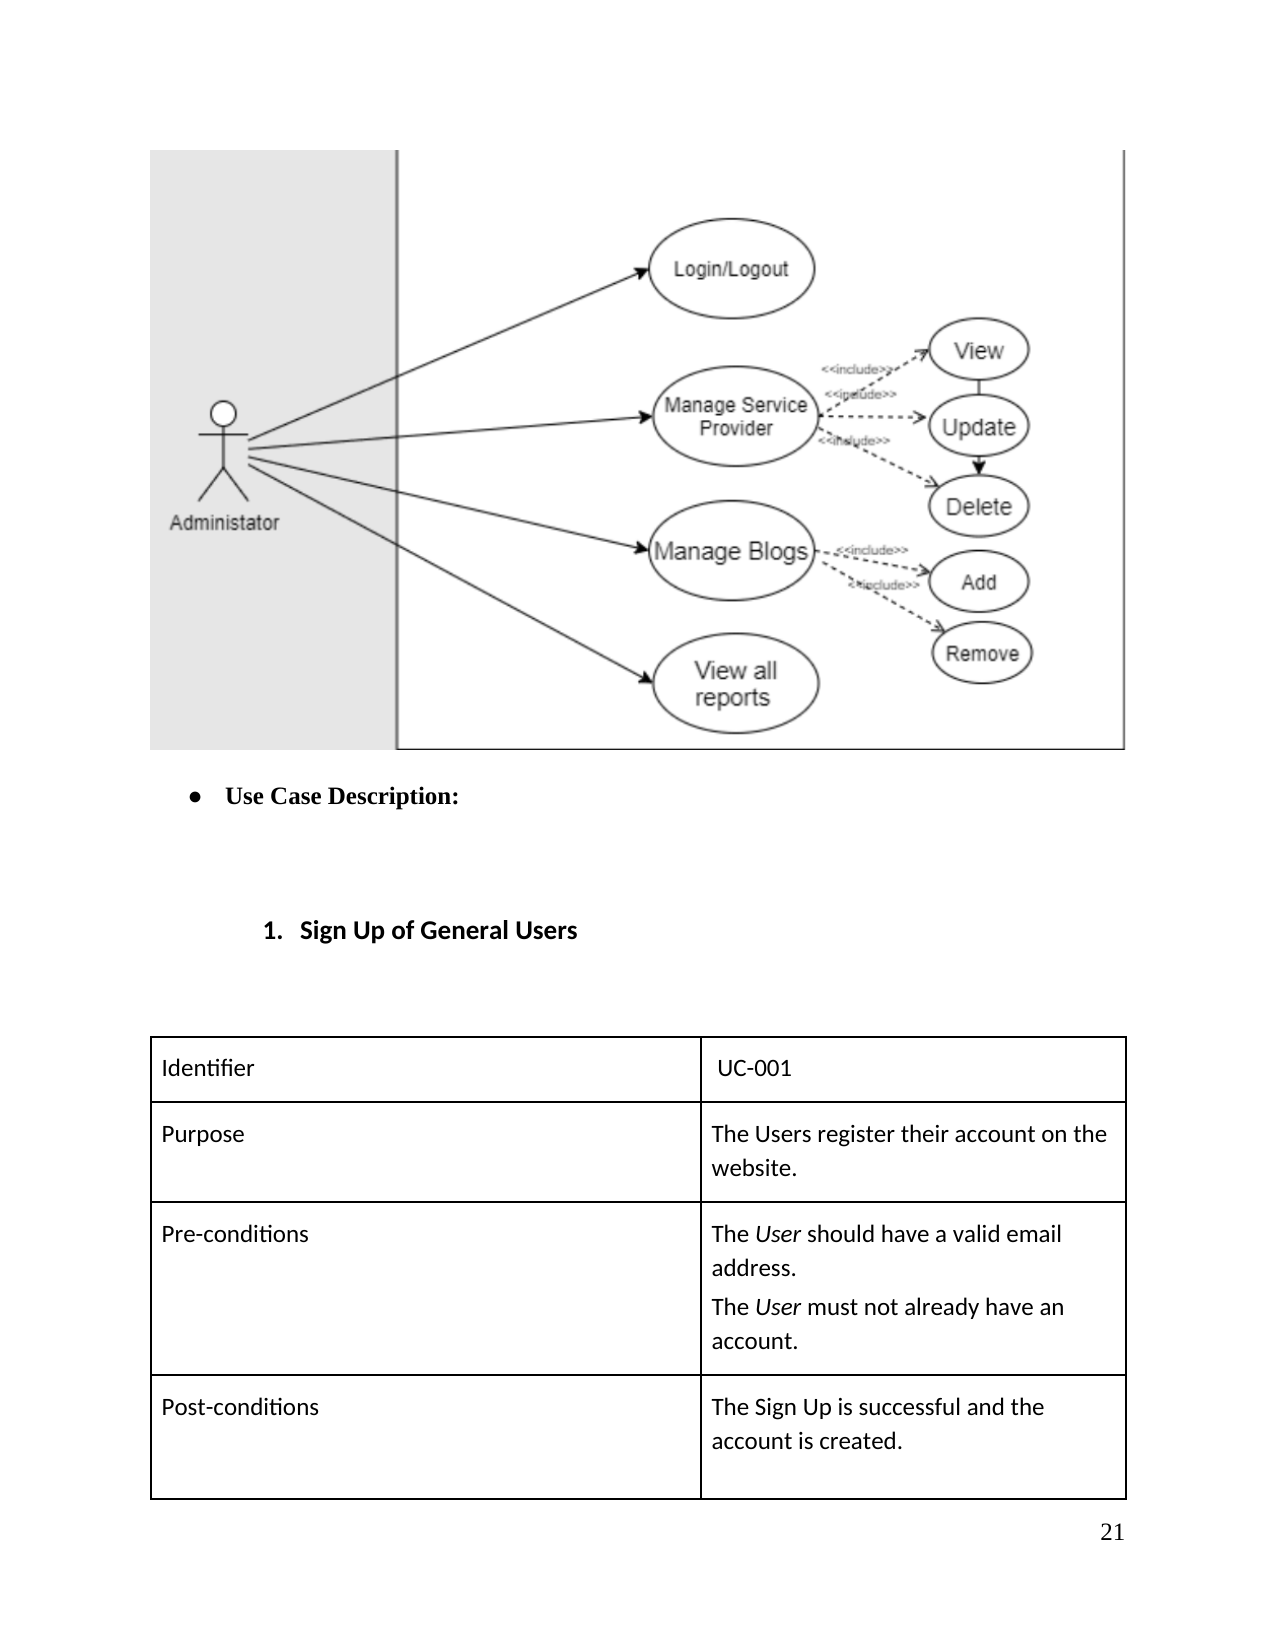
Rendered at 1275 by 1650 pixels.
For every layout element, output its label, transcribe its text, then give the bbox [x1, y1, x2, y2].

table_cell Purpose [152, 1103, 700, 1201]
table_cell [702, 1376, 1125, 1498]
table_cell Post-conditions [152, 1376, 700, 1498]
table_cell The Users register their account on the website. [702, 1103, 1125, 1201]
table_header UC-001 [702, 1038, 1125, 1101]
subtitle Sign Up of General Users [262, 913, 1125, 946]
table_cell The User should have a valid email address. The User must not already have an account. [702, 1203, 1125, 1374]
picture [150, 150, 1125, 750]
table_cell Pre-conditions [152, 1203, 700, 1374]
list Use Case Description: [187, 781, 1125, 810]
table_header Identifier [152, 1038, 700, 1101]
